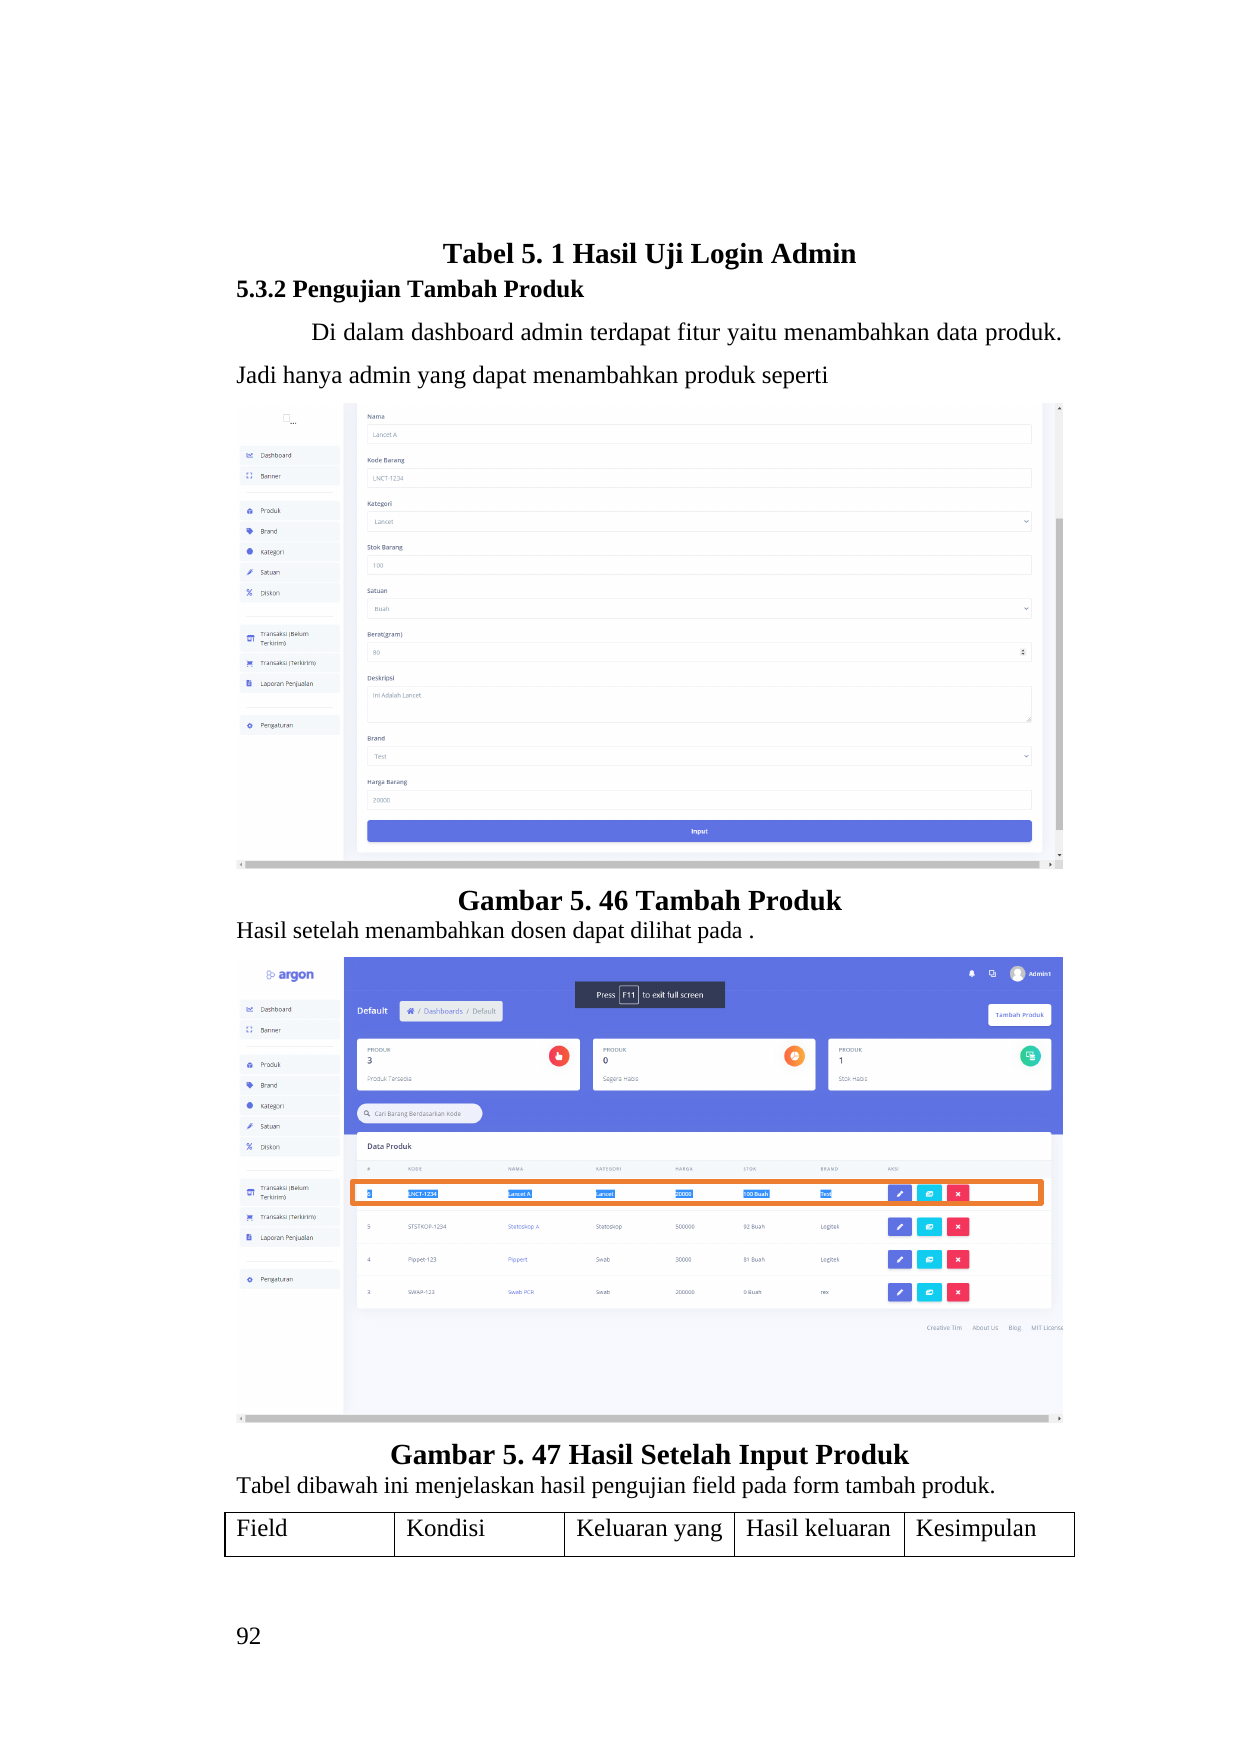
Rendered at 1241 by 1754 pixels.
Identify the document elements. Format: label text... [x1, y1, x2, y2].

subtitle 5.3.2 Pengujian Tambah Produk [236, 274, 1063, 303]
table_header Hasil keluaran [735, 1513, 904, 1556]
picture [236, 403, 1063, 869]
text Di dalam dashboard admin terdapat fitur yaitu menambahkan data produk. Jadi hanya admin yang dapat menambahkan produk seperti [236, 317, 1063, 389]
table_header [565, 1513, 734, 1556]
table_header Field [226, 1513, 394, 1556]
table_header Kesimpulan [905, 1513, 1074, 1556]
table_header Kondisi [395, 1513, 564, 1556]
text Tabel dibawah ini menjelaskan hasil pengujian field pada form tambah produk. [236, 1471, 1063, 1498]
picture [236, 957, 1063, 1423]
text Hasil setelah menambahkan dosen dapat dilihat pada . [236, 916, 1063, 944]
